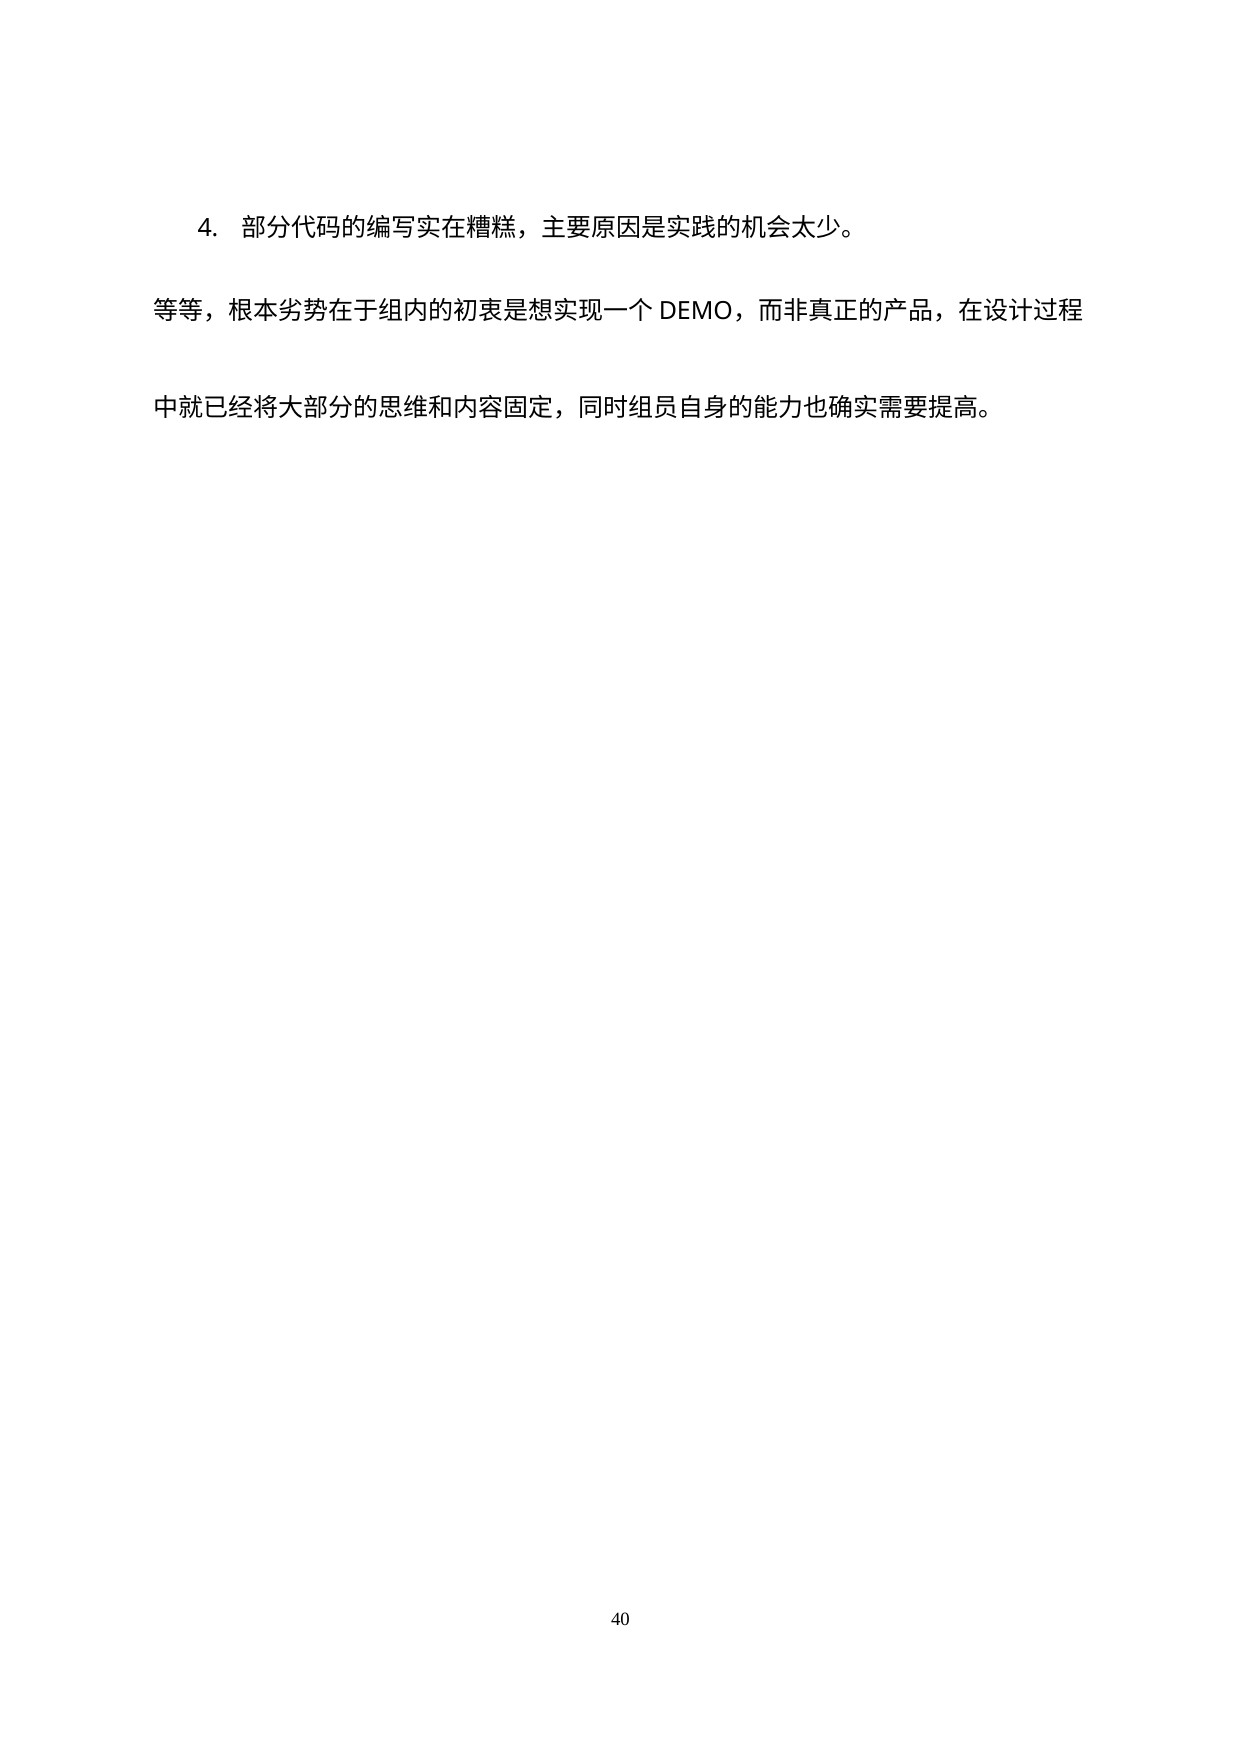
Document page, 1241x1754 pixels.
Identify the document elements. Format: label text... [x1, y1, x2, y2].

list 部分代码的编写实在糟糕，主要原因是实践的机会太少。 [197, 193, 1087, 258]
text 等等，根本劣势在于组内的初衷是想实现一个DEMO，而非真正的产品，在设计过程中就已经将大部分的思维和内容固定，同时组员自身的能力也确实需要提高。 [153, 276, 1087, 438]
